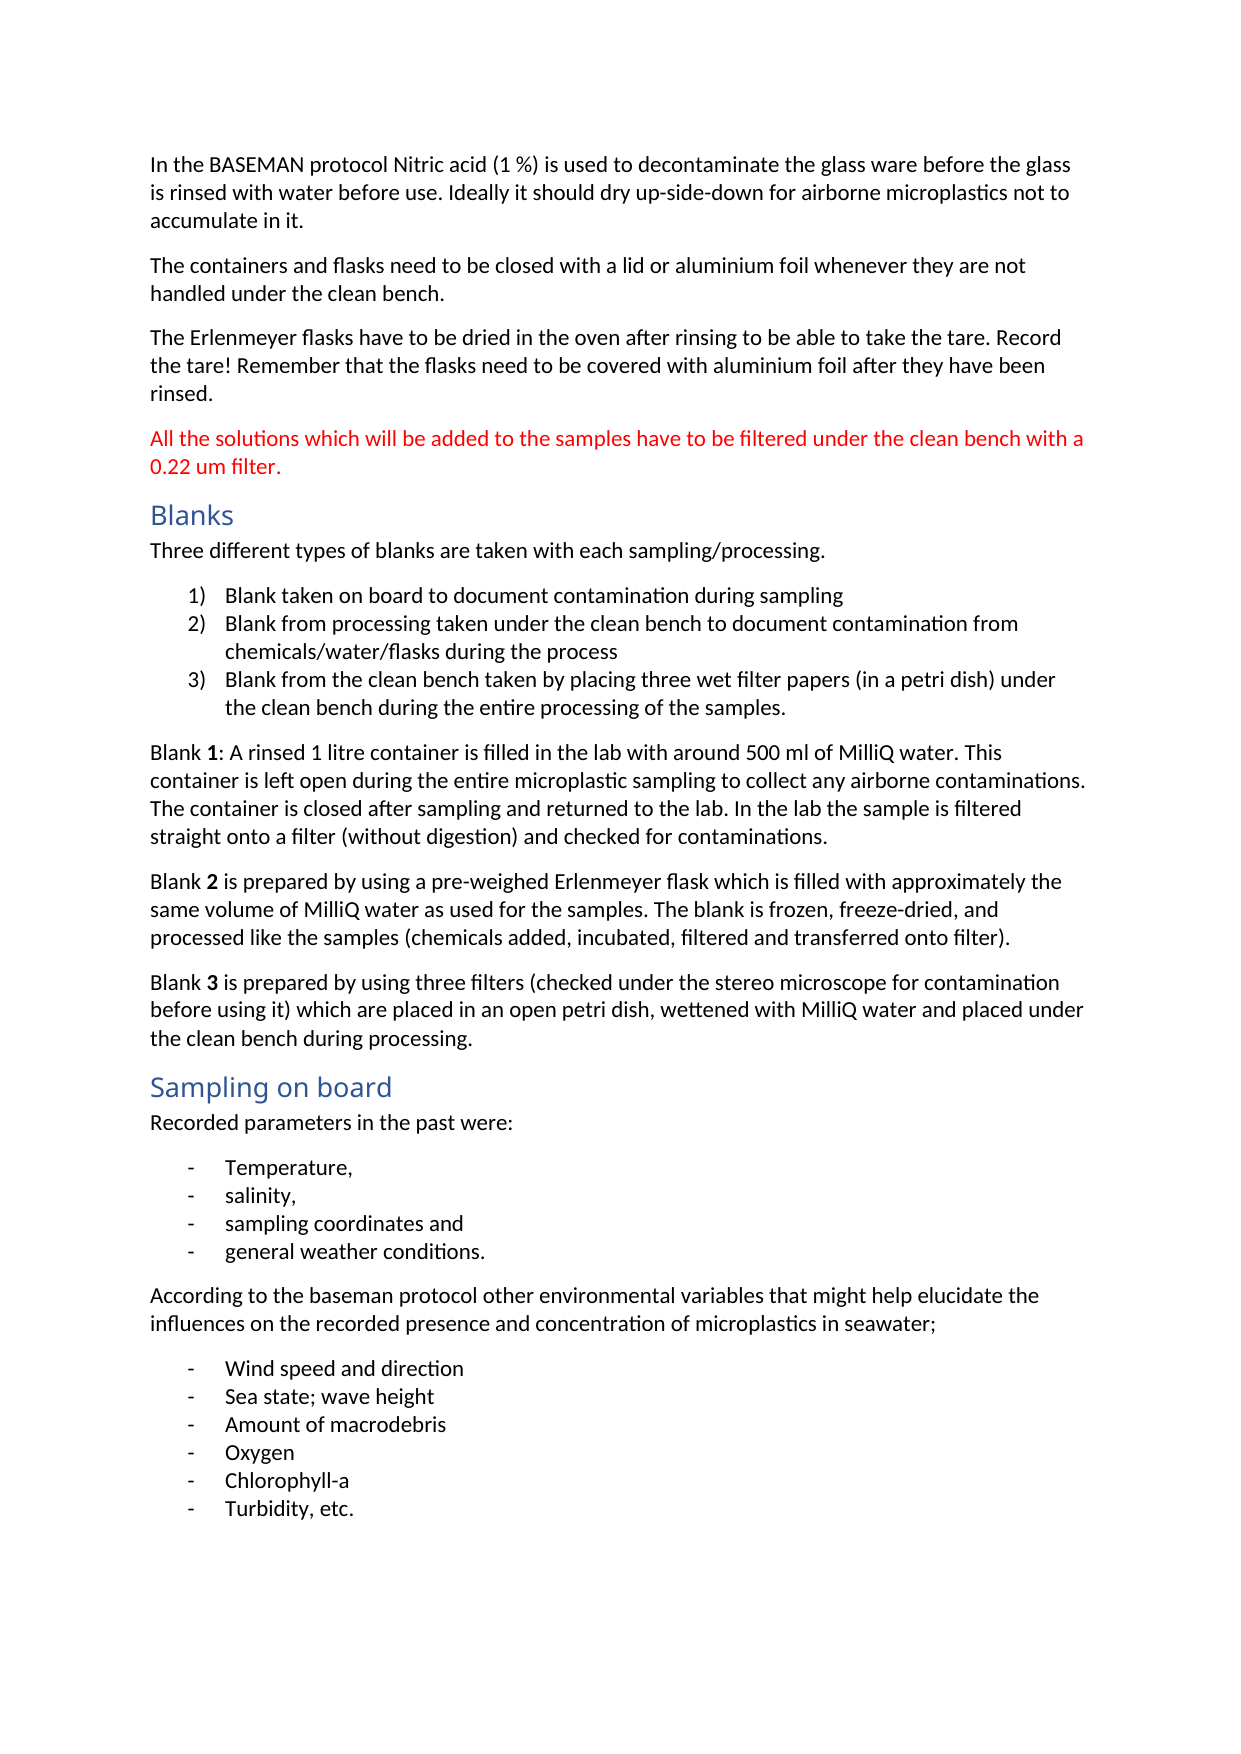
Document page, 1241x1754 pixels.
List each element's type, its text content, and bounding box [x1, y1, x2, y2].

subtitle Blanks [150, 497, 1090, 534]
text Recorded parameters in the past were: [150, 1108, 1090, 1136]
list Chlorophyll-a [187, 1466, 1090, 1494]
list Sea state; wave height [187, 1382, 1090, 1410]
list Turbidity, etc. [187, 1494, 1090, 1522]
list general weather conditions. [187, 1237, 1090, 1265]
list salinity, [187, 1181, 1090, 1209]
list Blank from the clean bench taken by placing three wet filter papers (in a petri dish) under the clean bench during the entire processing of the samples. [187, 665, 1090, 721]
text The containers and flasks need to be closed with a lid or aluminium foil whenever they are not handled under the clean bench. [150, 251, 1090, 307]
text All the solutions which will be added to the samples have to be filtered under the clean bench with a 0.22 um filter. [150, 424, 1090, 480]
list Blank from processing taken under the clean bench to document contamination from chemicals/water/flasks during the process [187, 609, 1090, 665]
text The Erlenmeyer flasks have to be dried in the oven after rinsing to be able to take the tare. Record the tare! Remember that the flasks need to be covered with aluminium foil after they have been rinsed. [150, 323, 1090, 407]
list sampling coordinates and [187, 1209, 1090, 1237]
text Three different types of blanks are taken with each sampling/processing. [150, 537, 1090, 565]
text Blank 3 is prepared by using three filters (checked under the stereo microscope for contamination before using it) which are placed in an open petri dish, wettened with MilliQ water and placed under the clean bench during processing. [150, 968, 1090, 1052]
list Blank taken on board to document contamination during sampling [187, 581, 1090, 609]
list Temperature, [187, 1153, 1090, 1181]
text In the BASEMAN protocol Nitric acid (1 %) is used to decontaminate the glass ware before the glass is rinsed with water before use. Ideally it should dry up-side-down for airborne microplastics not to accumulate in it. [150, 150, 1090, 234]
text According to the baseman protocol other environmental variables that might help elucidate the influences on the recorded presence and concentration of microplastics in seawater; [150, 1282, 1090, 1338]
list Wind speed and direction [187, 1354, 1090, 1382]
list Oxygen [187, 1438, 1090, 1466]
list Amount of macrodebris [187, 1410, 1090, 1438]
text Blank 2 is prepared by using a pre-weighed Erlenmeyer flask which is filled with approximately the same volume of MilliQ water as used for the samples. The blank is frozen, freeze-dried, and processed like the samples (chemicals added, incubated, filtered and transferred onto filter). [150, 867, 1090, 951]
subtitle Sampling on board [150, 1068, 1090, 1105]
text Blank 1: A rinsed 1 litre container is filled in the lab with around 500 ml of MilliQ water. This container is left open during the entire microplastic sampling to collect any airborne contaminations. The container is closed after sampling and returned to the lab. In the lab the sample is filtered straight onto a filter (without digestion) and checked for contaminations. [150, 738, 1090, 850]
